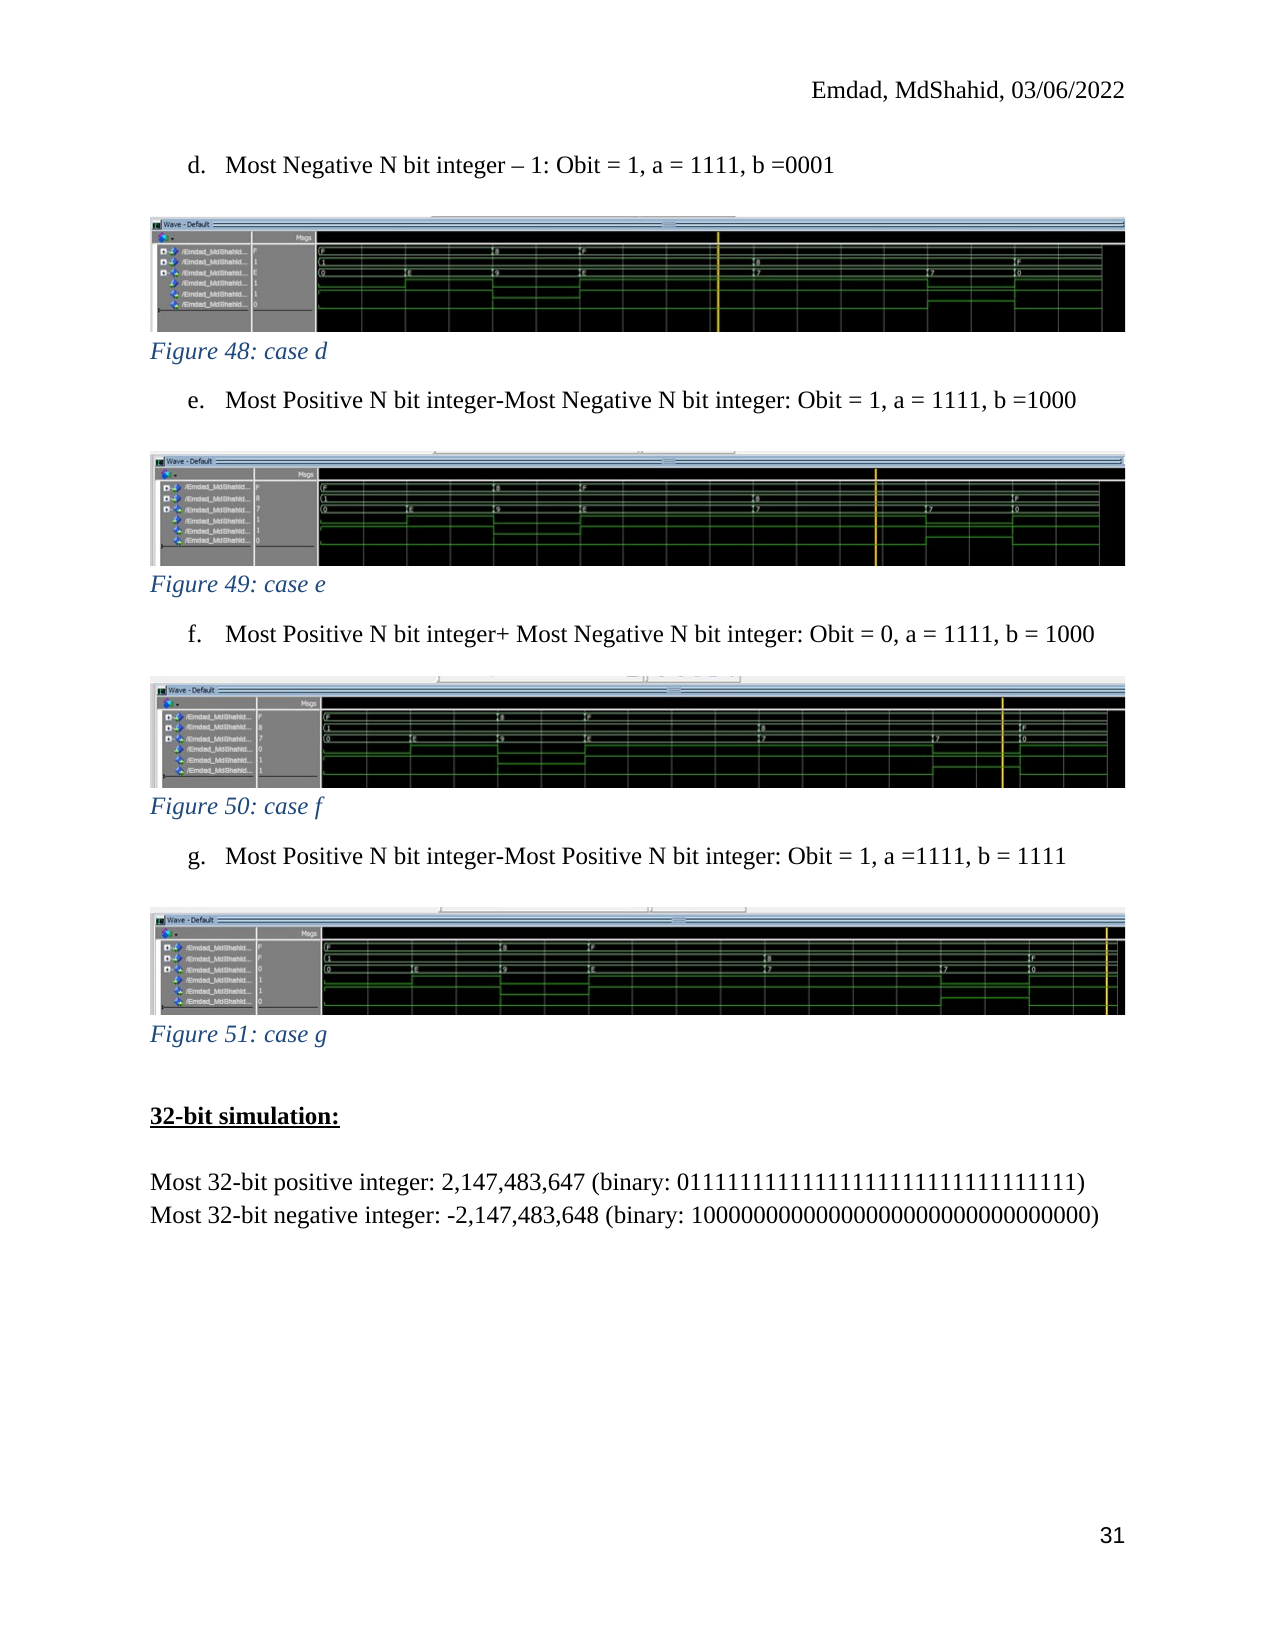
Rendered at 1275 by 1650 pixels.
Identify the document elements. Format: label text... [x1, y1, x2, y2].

text Figure 48: case d [150, 336, 1125, 365]
text Most 32-bit negative integer: -2,147,483,648 (binary: 10000000000000000000000000000000) [150, 1201, 1125, 1229]
text Most 32-bit positive integer: 2,147,483,647 (binary: 01111111111111111111111111111111) [150, 1167, 1125, 1196]
text Figure 50: case f [150, 791, 1125, 820]
text Figure 49: case e [150, 569, 1125, 598]
picture [150, 216, 1125, 332]
picture [150, 907, 1125, 1015]
list Most Positive N bit integer+ Most Negative N bit integer: Obit = 0, a = 1111, b = 1000 [187, 619, 1125, 648]
text 32-bit simulation: [150, 1101, 1125, 1130]
list Most Positive N bit integer-Most Positive N bit integer: Obit = 1, a =1111, b = 1111 [187, 841, 1125, 870]
picture [150, 676, 1125, 788]
list Most Positive N bit integer-Most Negative N bit integer: Obit = 1, a = 1111, b =1000 [187, 386, 1125, 414]
text Figure 51: case g [150, 1019, 1125, 1048]
list Most Negative N bit integer – 1: Obit = 1, a = 1111, b =0001 [187, 150, 1125, 179]
picture [150, 451, 1125, 566]
